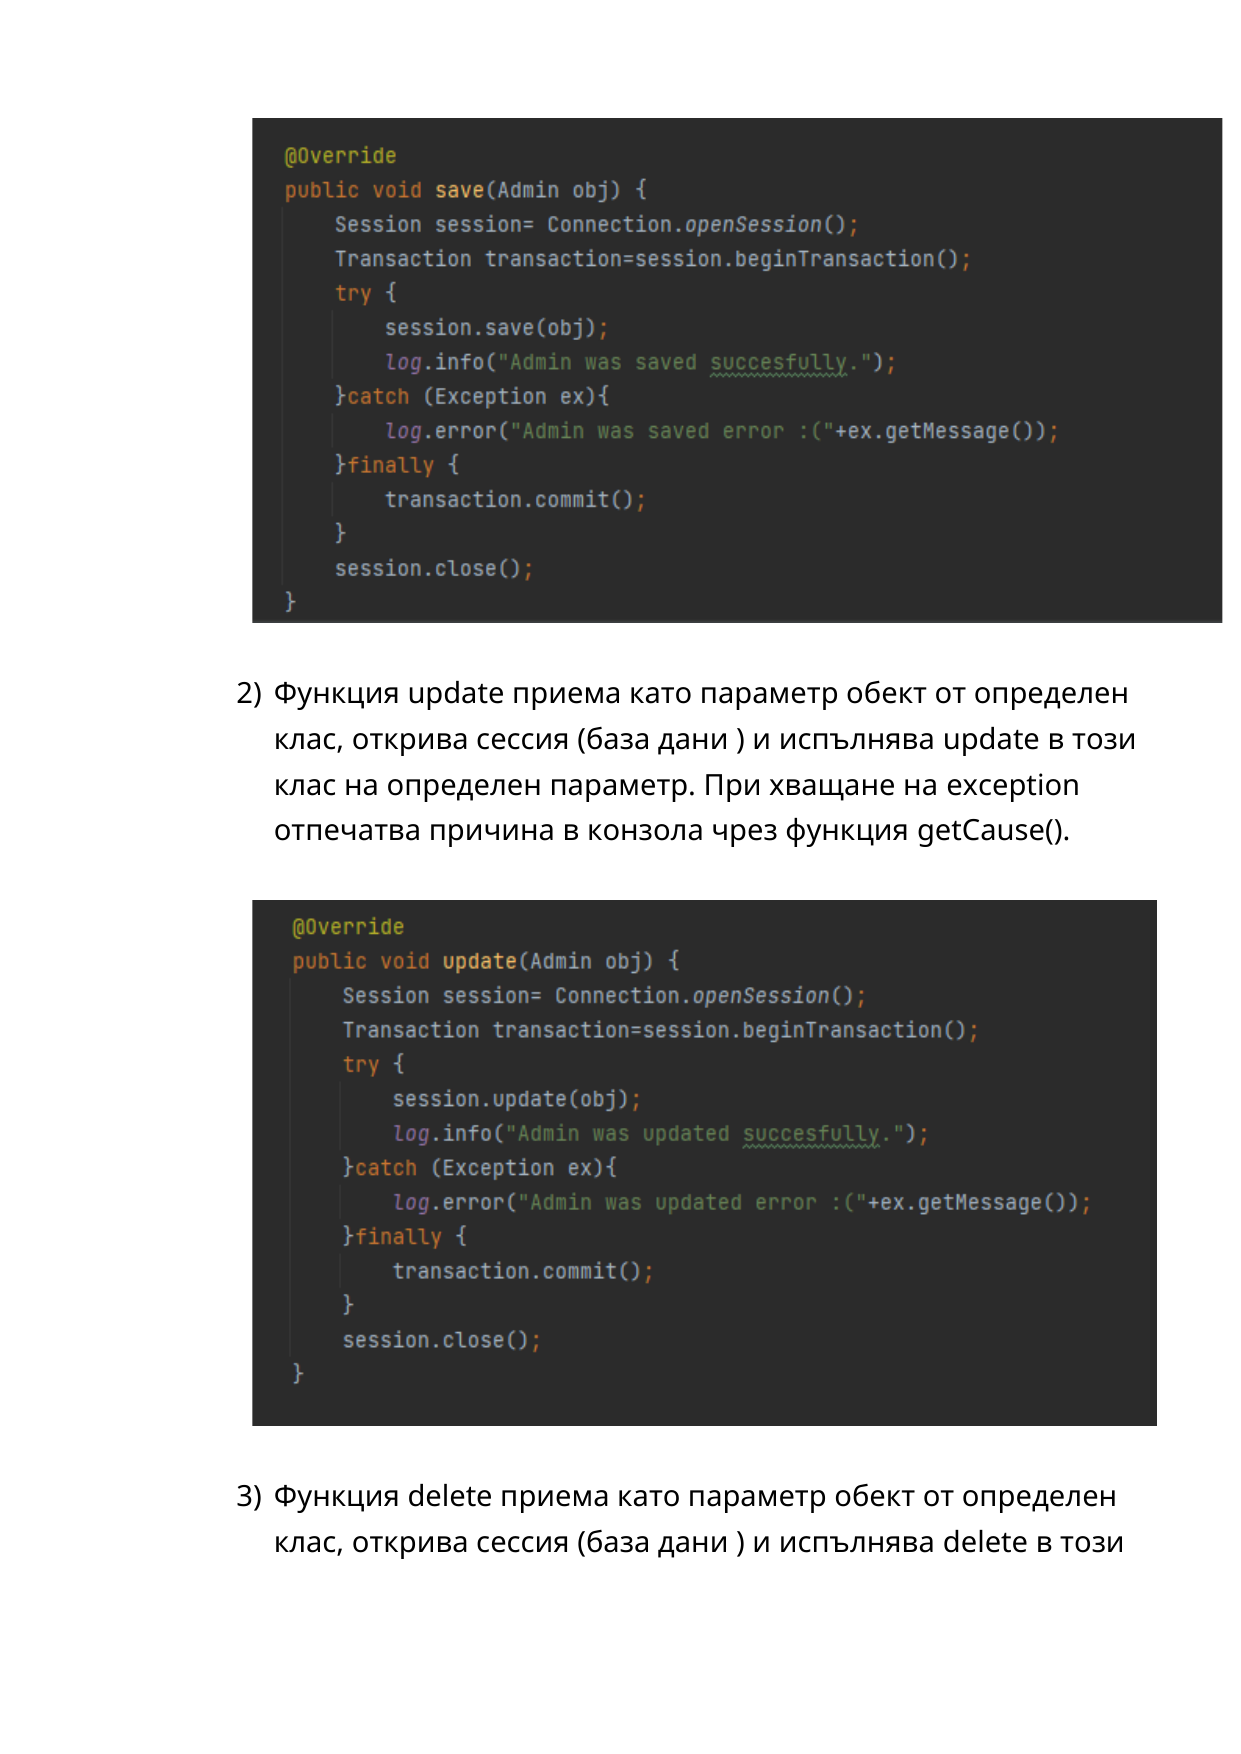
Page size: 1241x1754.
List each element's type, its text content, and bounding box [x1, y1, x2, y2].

picture [252, 900, 1157, 1426]
picture [252, 118, 1223, 623]
list Функция update приема като параметр обект от определен клас, открива сессия (база дани ) и испълнява update в този клас на определен параметр. При хващане на exception отпечатва причина в конзола чрез функция getCause(). [236, 673, 1152, 849]
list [236, 1476, 1152, 1561]
